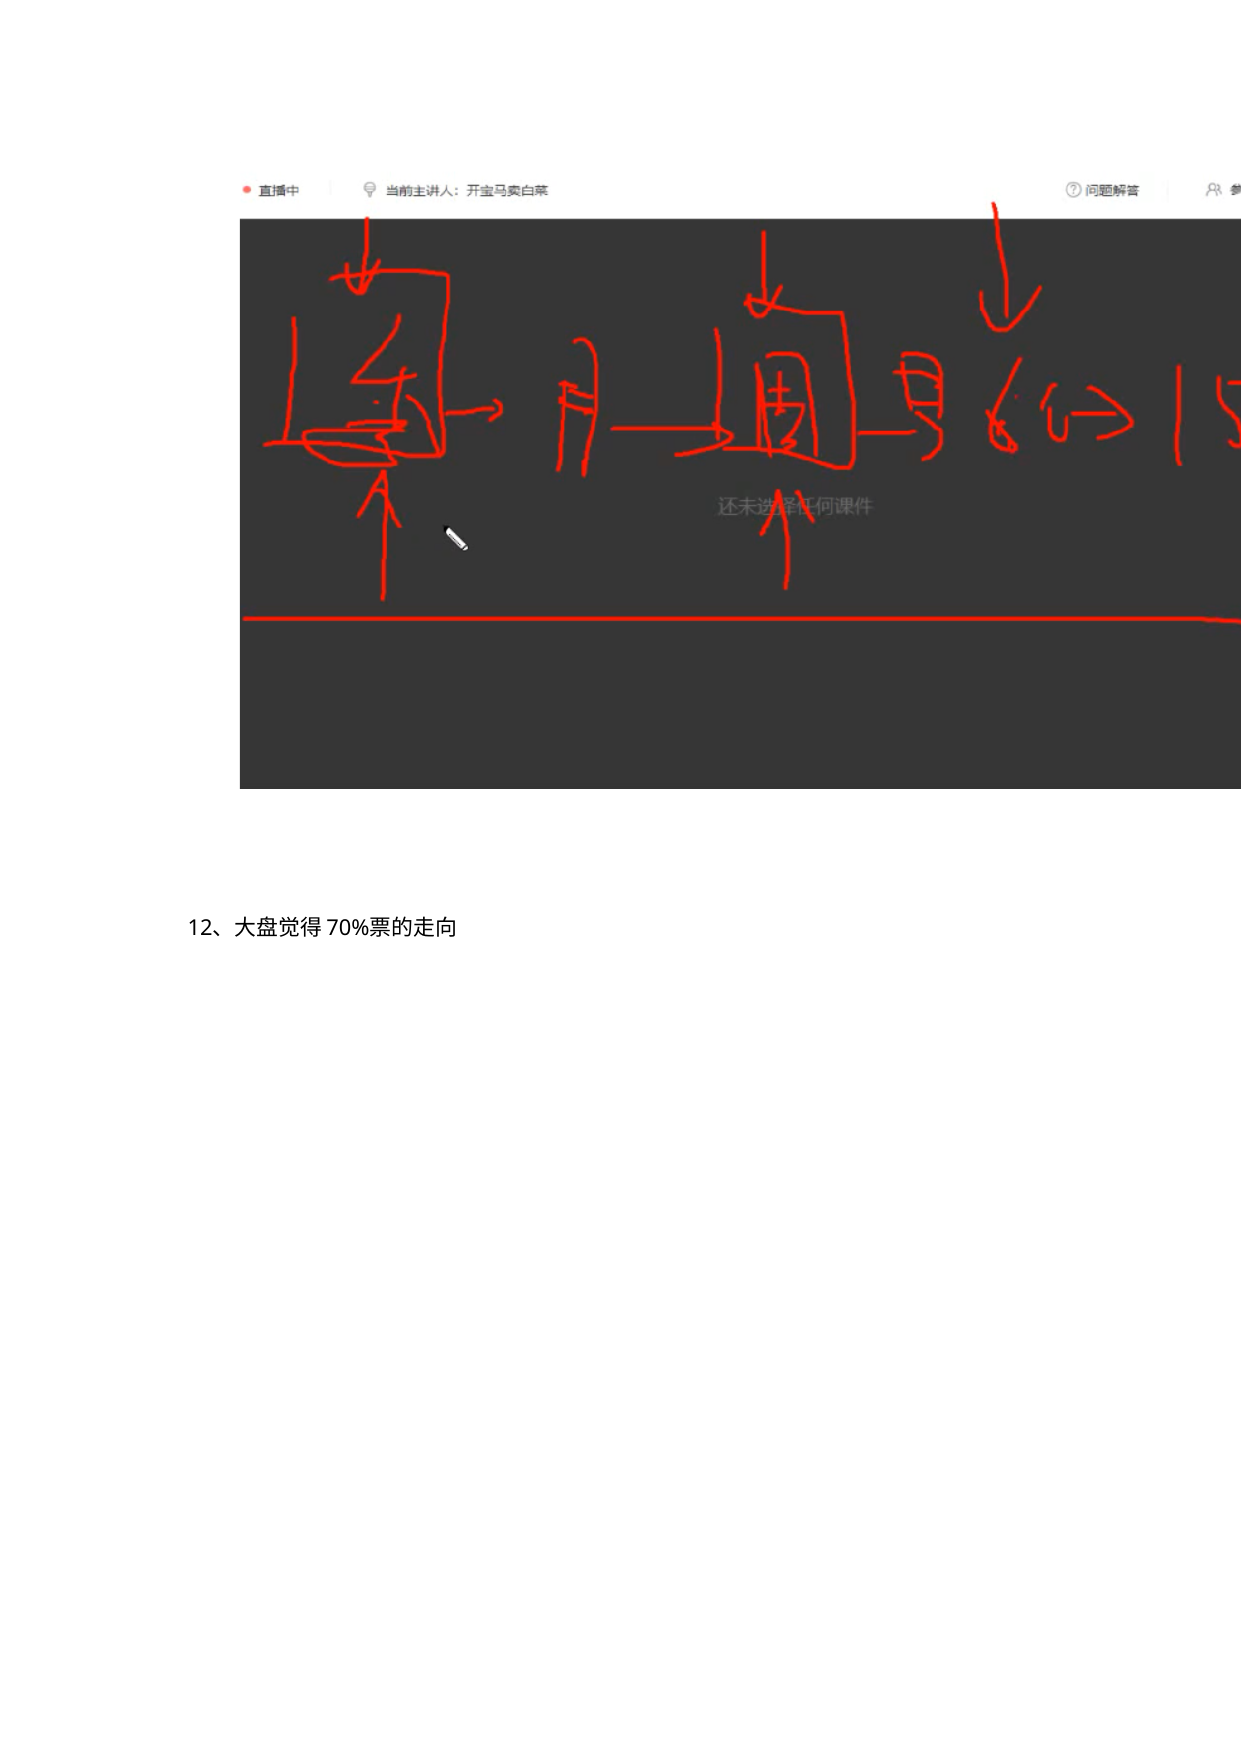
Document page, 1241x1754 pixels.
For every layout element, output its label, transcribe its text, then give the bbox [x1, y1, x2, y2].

picture [239, 162, 1241, 789]
text 12、大盘觉得70%票的走向 [187, 909, 1053, 942]
